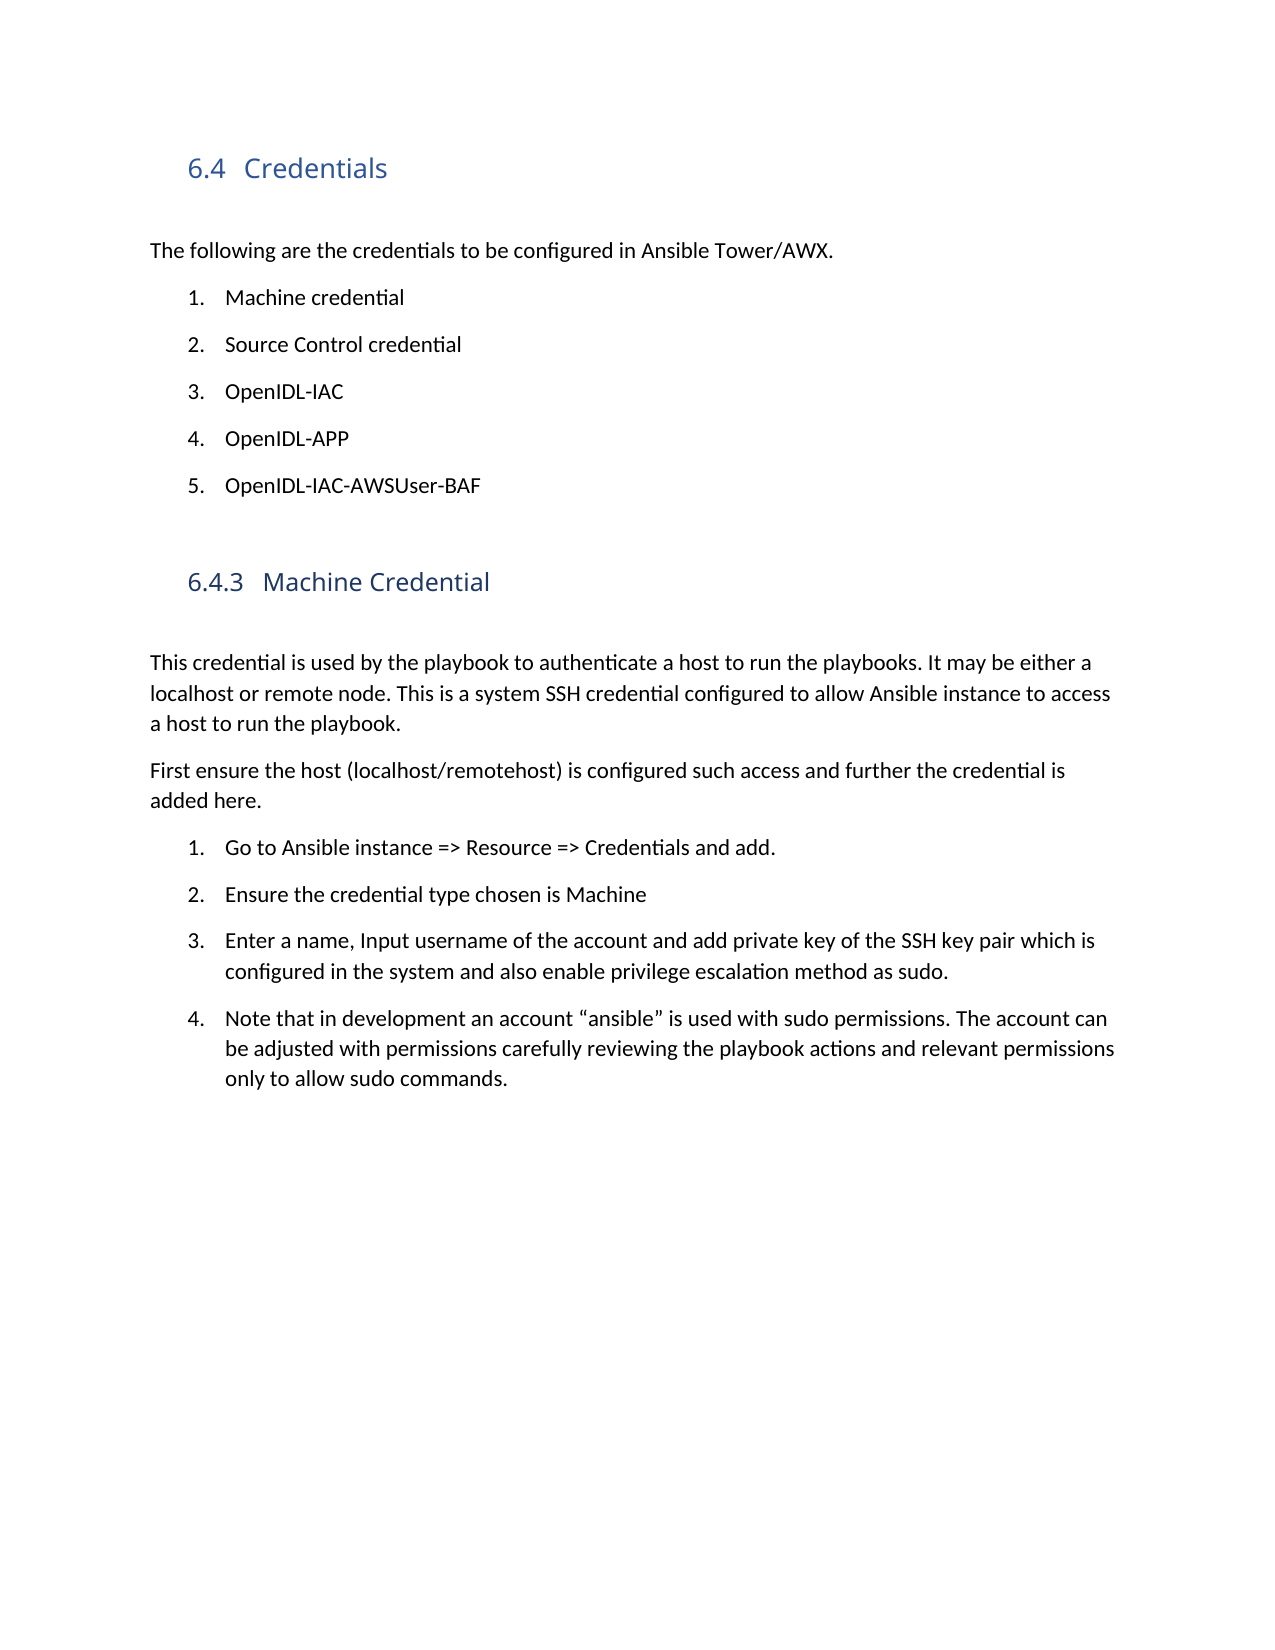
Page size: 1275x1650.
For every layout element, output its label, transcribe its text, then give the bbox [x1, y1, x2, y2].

list Go to Ansible instance => Resource => Credentials and add. [187, 833, 1125, 861]
list Enter a name, Input username of the account and add private key of the SSH key pair which is configured in the system and also enable privilege escalation method as sudo. [187, 927, 1125, 985]
text This credential is used by the playbook to authenticate a host to run the playbooks. It may be either a localhost or remote node. This is a system SSH credential configured to allow Ansible instance to access a host to run the playbook. [150, 648, 1125, 737]
list OpenIDL-IAC [187, 377, 1125, 405]
list OpenIDL-APP [187, 424, 1125, 452]
list Ensure the credential type chosen is Machine [187, 880, 1125, 908]
text The following are the credentials to be configured in Ansible Tower/AWX. [150, 237, 1125, 265]
list Machine credential [187, 283, 1125, 312]
subtitle Credentials [187, 150, 1125, 187]
list OpenIDL-IAC-AWSUser-BAF [187, 471, 1125, 499]
list Source Control credential [187, 330, 1125, 358]
text First ensure the host (localhost/remotehost) is configured such access and further the credential is added here. [150, 756, 1125, 814]
list Note that in development an account “ansible” is used with sudo permissions. The account can be adjusted with permissions carefully reviewing the playbook actions and relevant permissions only to allow sudo commands. [187, 1004, 1125, 1092]
subtitle Machine Credential [187, 565, 1125, 599]
